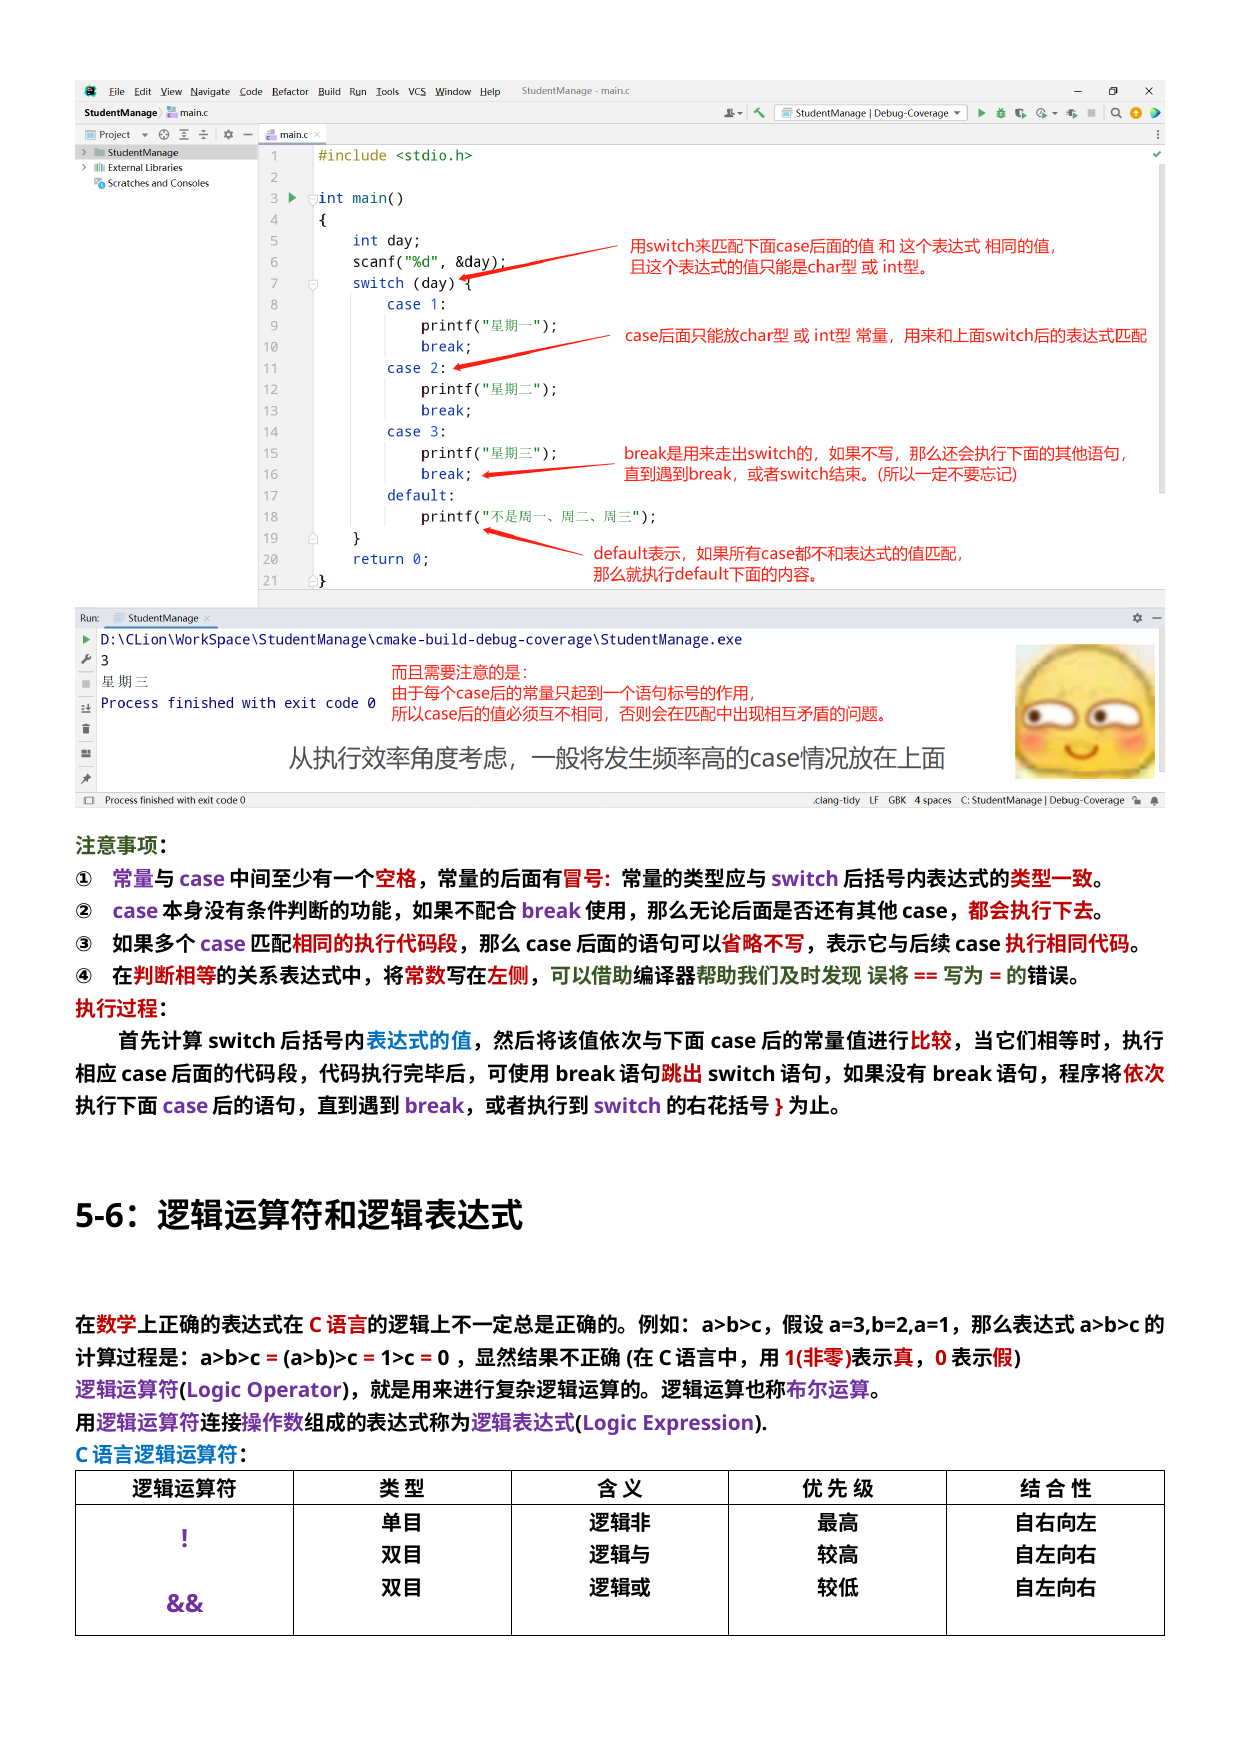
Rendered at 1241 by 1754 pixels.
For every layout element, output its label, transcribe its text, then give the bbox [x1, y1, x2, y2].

list 在判断相等的关系表达式中，将常数写在左侧，可以借助编译器帮助我们及时发现 误将 == 写为 = 的错误。 [75, 958, 1165, 991]
table_header 优 先 级 [729, 1471, 946, 1504]
table_header 类 型 [294, 1471, 511, 1504]
table_cell 逻辑非 逻辑与 逻辑或 [512, 1505, 728, 1635]
list 常量与case中间至少有一个空格，常量的后面有冒号: 常量的类型应与switch后括号内表达式的类型一致。 [75, 861, 1165, 893]
table_cell 自右向左 自左向右 自左向右 [947, 1505, 1164, 1635]
table_cell 最高 较高 较低 [729, 1505, 946, 1635]
table_cell ! && || [76, 1505, 293, 1635]
list case本身没有条件判断的功能，如果不配合break使用，那么无论后面是否还有其他case，都会执行下去。 [75, 893, 1165, 926]
picture [75, 80, 1166, 808]
text 逻辑运算符(Logic Operator)，就是用来进行复杂逻辑运算的。逻辑运算也称布尔运算。 [75, 1373, 1165, 1405]
table_header 结 合 性 [947, 1471, 1164, 1504]
text 执行过程： [75, 991, 1165, 1023]
text 在数学上正确的表达式在C语言的逻辑上不一定总是正确的。例如：a>b>c，假设a=3,b=2,a=1，那么表达式a>b>c的计算过程是：a>b>c = (a>b)>c = 1>c = 0 ，显然结果不正确 (在C语言中，用1(非零)表示真，0表示假) [75, 1308, 1165, 1373]
text 注意事项： [75, 828, 1165, 861]
text 首先计算switch后括号内表达式的值，然后将该值依次与下面case后的常量值进行比较，当它们相等时，执行相应case后面的代码段，代码执行完毕后，可使用break语句跳出switch语句，如果没有break语句，程序将依次执行下面case后的语句，直到遇到break，或者执行到switch的右花括号 } 为止。 [75, 1023, 1165, 1121]
list 如果多个case匹配相同的执行代码段，那么 case后面的语句可以省略不写，表示它与后续case执行相同代码。 [75, 926, 1165, 958]
table_header 逻辑运算符 [76, 1471, 293, 1504]
table_header 含 义 [512, 1471, 728, 1504]
subtitle 5-6：逻辑运算符和逻辑表达式 [75, 1180, 1165, 1245]
text C语言逻辑运算符： [75, 1438, 1165, 1470]
text 用逻辑运算符连接操作数组成的表达式称为逻辑表达式(Logic Expression). [75, 1405, 1165, 1438]
table_cell 单目 双目 双目 [294, 1505, 511, 1635]
